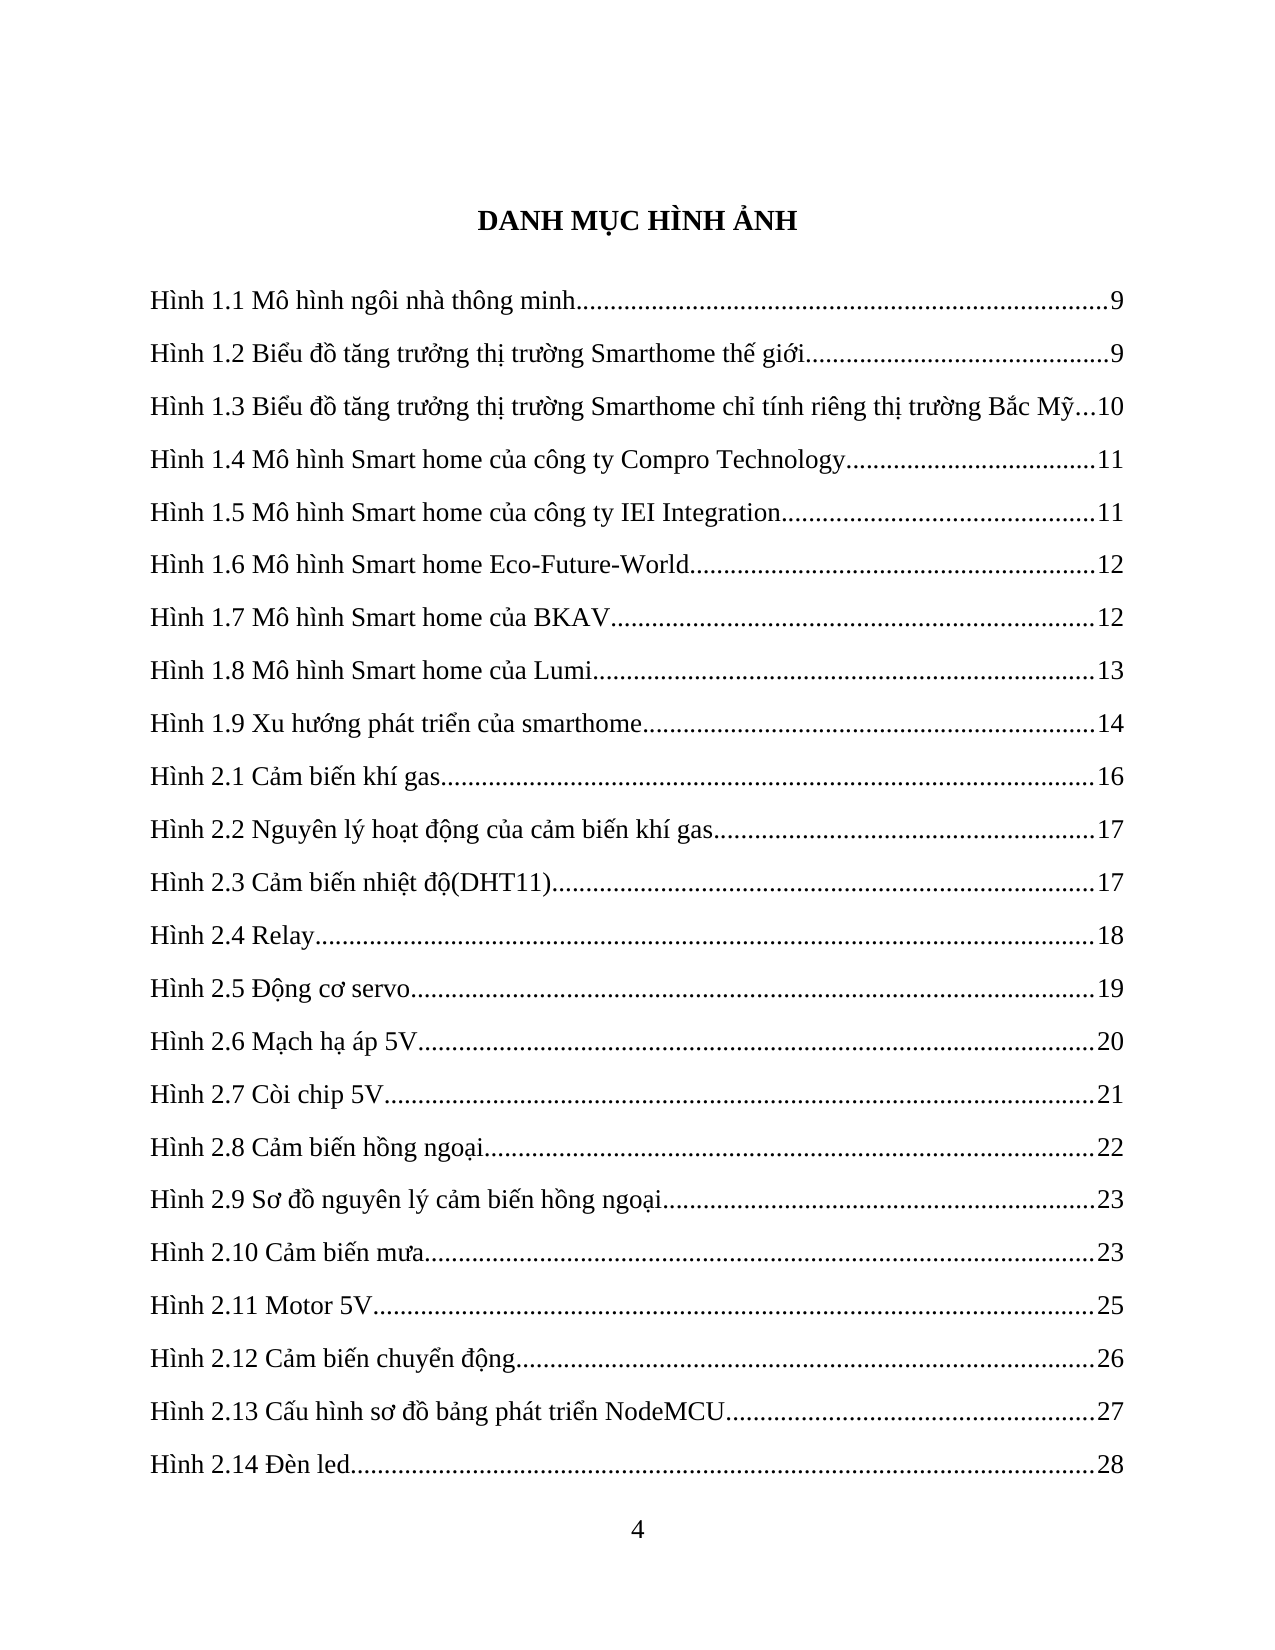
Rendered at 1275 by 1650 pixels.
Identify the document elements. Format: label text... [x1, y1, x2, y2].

text Hình 2.3 Cảm biến nhiệt độ(DHT11) 17 [150, 866, 1125, 897]
text Hình 2.6 Mạch hạ áp 5V 20 [150, 1025, 1125, 1056]
text Hình 2.4 Relay 18 [150, 919, 1125, 950]
text Hình 2.5 Động cơ servo 19 [150, 972, 1125, 1003]
text Hình 1.9 Xu hướng phát triển của smarthome 14 [150, 707, 1125, 738]
text Hình 2.11 Motor 5V 25 [150, 1289, 1125, 1321]
text Hình 1.6 Mô hình Smart home Eco-Future-World 12 [150, 548, 1125, 580]
text Hình 1.3 Biểu đồ tăng trưởng thị trường Smarthome chỉ tính riêng thị trường Bắc Mỹ 10 [150, 390, 1125, 421]
text Hình 2.14 Đèn led 28 [150, 1448, 1125, 1479]
text Hình 2.8 Cảm biến hồng ngoại 22 [150, 1131, 1125, 1162]
text Hình 2.12 Cảm biến chuyển động 26 [150, 1342, 1125, 1373]
text DANH MỤC HÌNH ẢNH [150, 203, 1125, 236]
text Hình 1.8 Mô hình Smart home của Lumi 13 [150, 654, 1125, 686]
text Hình 1.1 Mô hình ngôi nhà thông minh 9 [150, 284, 1125, 315]
text Hình 1.7 Mô hình Smart home của BKAV 12 [150, 601, 1125, 633]
text Hình 2.2 Nguyên lý hoạt động của cảm biến khí gas 17 [150, 813, 1125, 844]
text Hình 2.9 Sơ đồ nguyên lý cảm biến hồng ngoại 23 [150, 1183, 1125, 1215]
text Hình 1.2 Biểu đồ tăng trưởng thị trường Smarthome thế giới 9 [150, 337, 1125, 368]
text Hình 2.10 Cảm biến mưa 23 [150, 1236, 1125, 1268]
text Hình 1.4 Mô hình Smart home của công ty Compro Technology. 11 [150, 443, 1125, 474]
text Hình 1.5 Mô hình Smart home của công ty IEI Integration 11 [150, 496, 1125, 527]
text Hình 2.1 Cảm biến khí gas 16 [150, 760, 1125, 791]
text Hình 2.7 Còi chip 5V 21 [150, 1078, 1125, 1109]
text Hình 2.13 Cấu hình sơ đồ bảng phát triển NodeMCU 27 [150, 1395, 1125, 1426]
